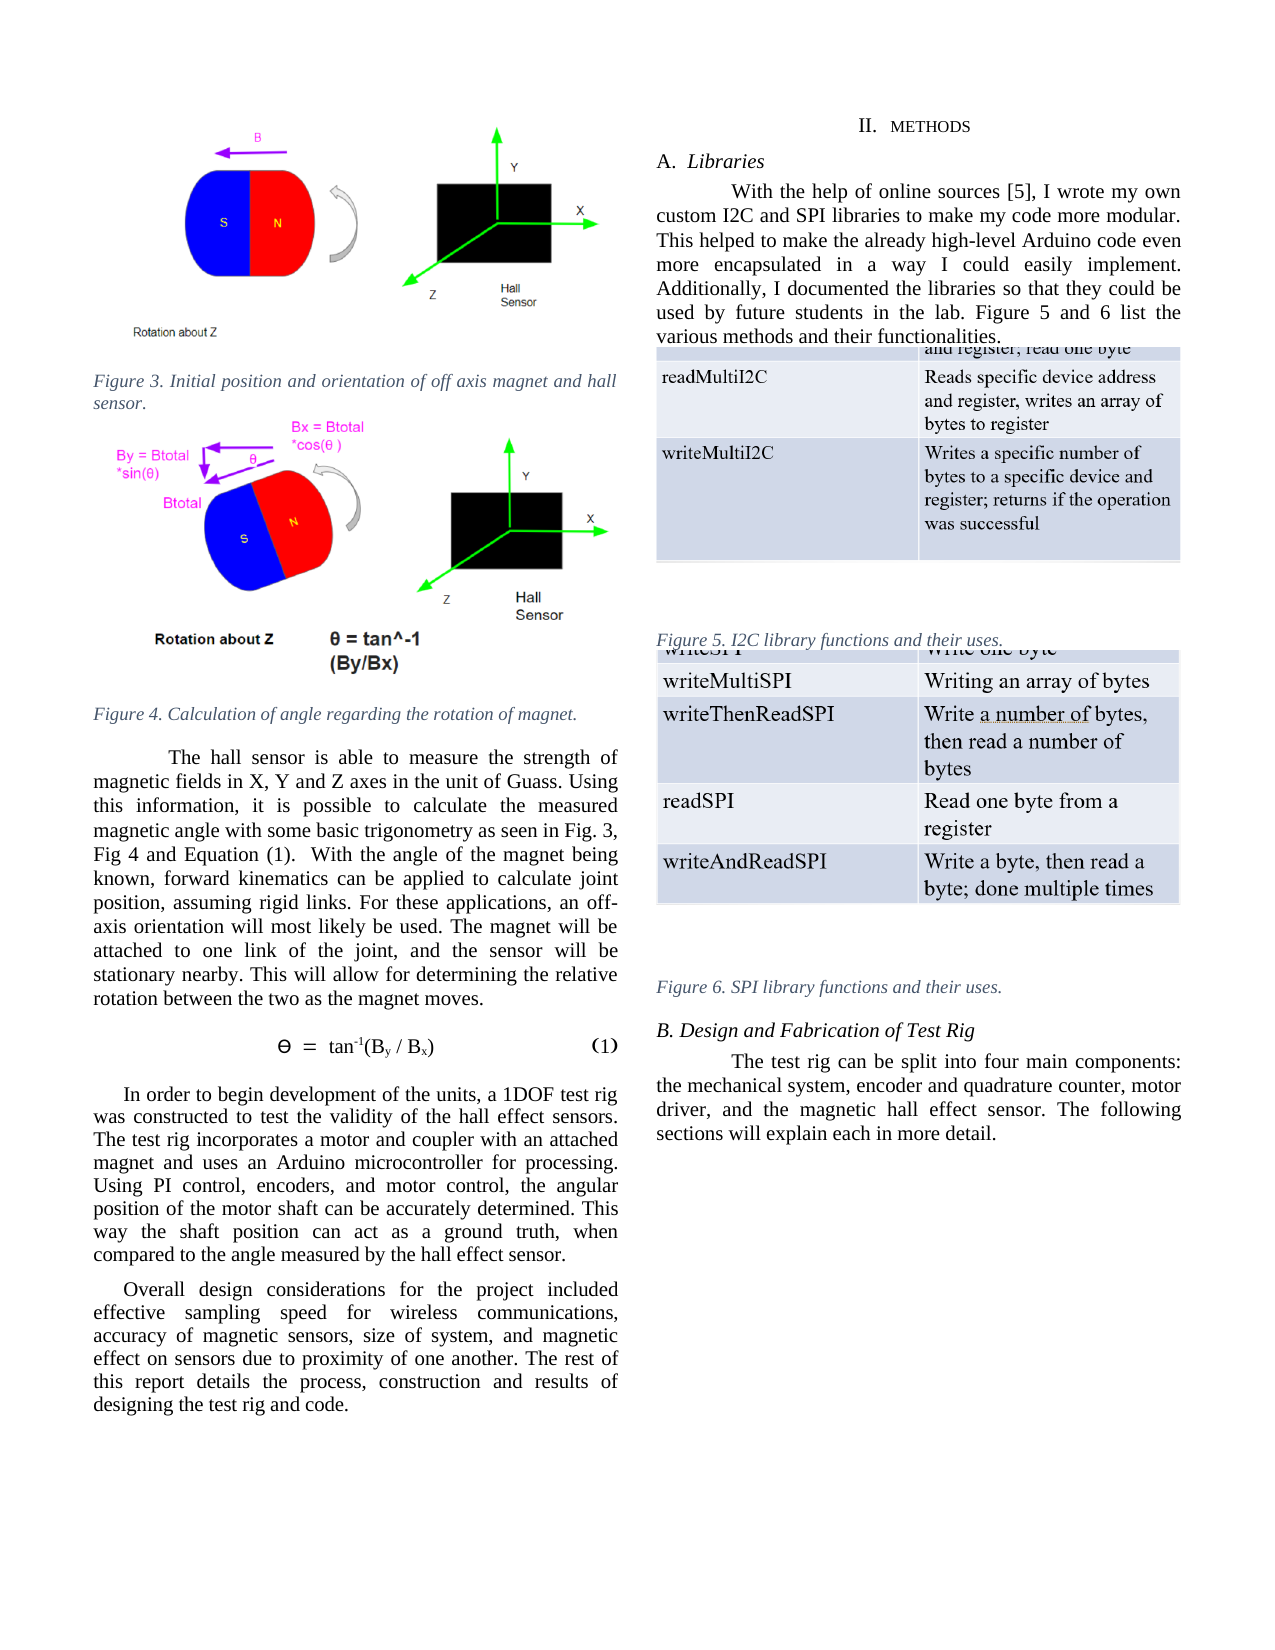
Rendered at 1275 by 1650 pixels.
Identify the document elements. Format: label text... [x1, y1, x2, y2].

subtitle The hall sensor is able to measure the strength of magnetic fields in X, Y and Z axes in the unit of Guass. Using this information, it is possible to calculate the measured magnetic angle with some basic trigonometry as seen in Fig. 3, Fig 4 and Equation (1). With the angle of the magnet being known, forward kinematics can be applied to calculate joint position, assuming rigid links. For these applications, an off-axis orientation will most likely be used. The magnet will be attached to one link of the joint, and the sensor will be stationary nearby. This will allow for determining the relative rotation between the two as the magnet moves. [93, 745, 619, 1010]
subtitle methods [656, 112, 1182, 137]
picture [93, 112, 618, 367]
subtitle A. Libraries [656, 149, 1182, 173]
text Ɵtan-1(By / Bx)  [93, 1035, 619, 1058]
text Overall design considerations for the project included effective sampling speed for wireless communications, accuracy of magnetic sensors, size of system, and magnetic effect on sensors due to proximity of one another. The rest of this report details the process, construction and results of designing the test rig and code. [93, 1278, 619, 1416]
picture [93, 413, 618, 682]
picture [656, 650, 1181, 905]
text The test rig can be split into four main components: the mechanical system, encoder and quadrature counter, motor driver, and the magnetic hall effect sensor. The following sections will explain each in more detail. [656, 1049, 1182, 1145]
picture [656, 347, 1181, 563]
text With the help of online sources [5], I wrote my own custom I2C and SPI libraries to make my code more modular. This helped to make the already high-level Arduino code even more encapsulated in a way I could easily implement. Additionally, I documented the libraries so that they could be used by future students in the lab. Figure 5 and 6 list the various methods and their functionalities. [656, 179, 1182, 348]
subtitle B. Design and Fabrication of Test Rig [656, 1018, 1182, 1042]
text In order to begin development of the units, a 1DOF test rig was constructed to test the validity of the hall effect sensors. The test rig incorporates a motor and coupler with an attached magnet and uses an Arduino microcontroller for processing. Using PI control, encoders, and motor control, the angular position of the motor shaft can be accurately determined. This way the shaft position can act as a ground truth, when compared to the angle measured by the hall effect sensor. [93, 1083, 619, 1266]
